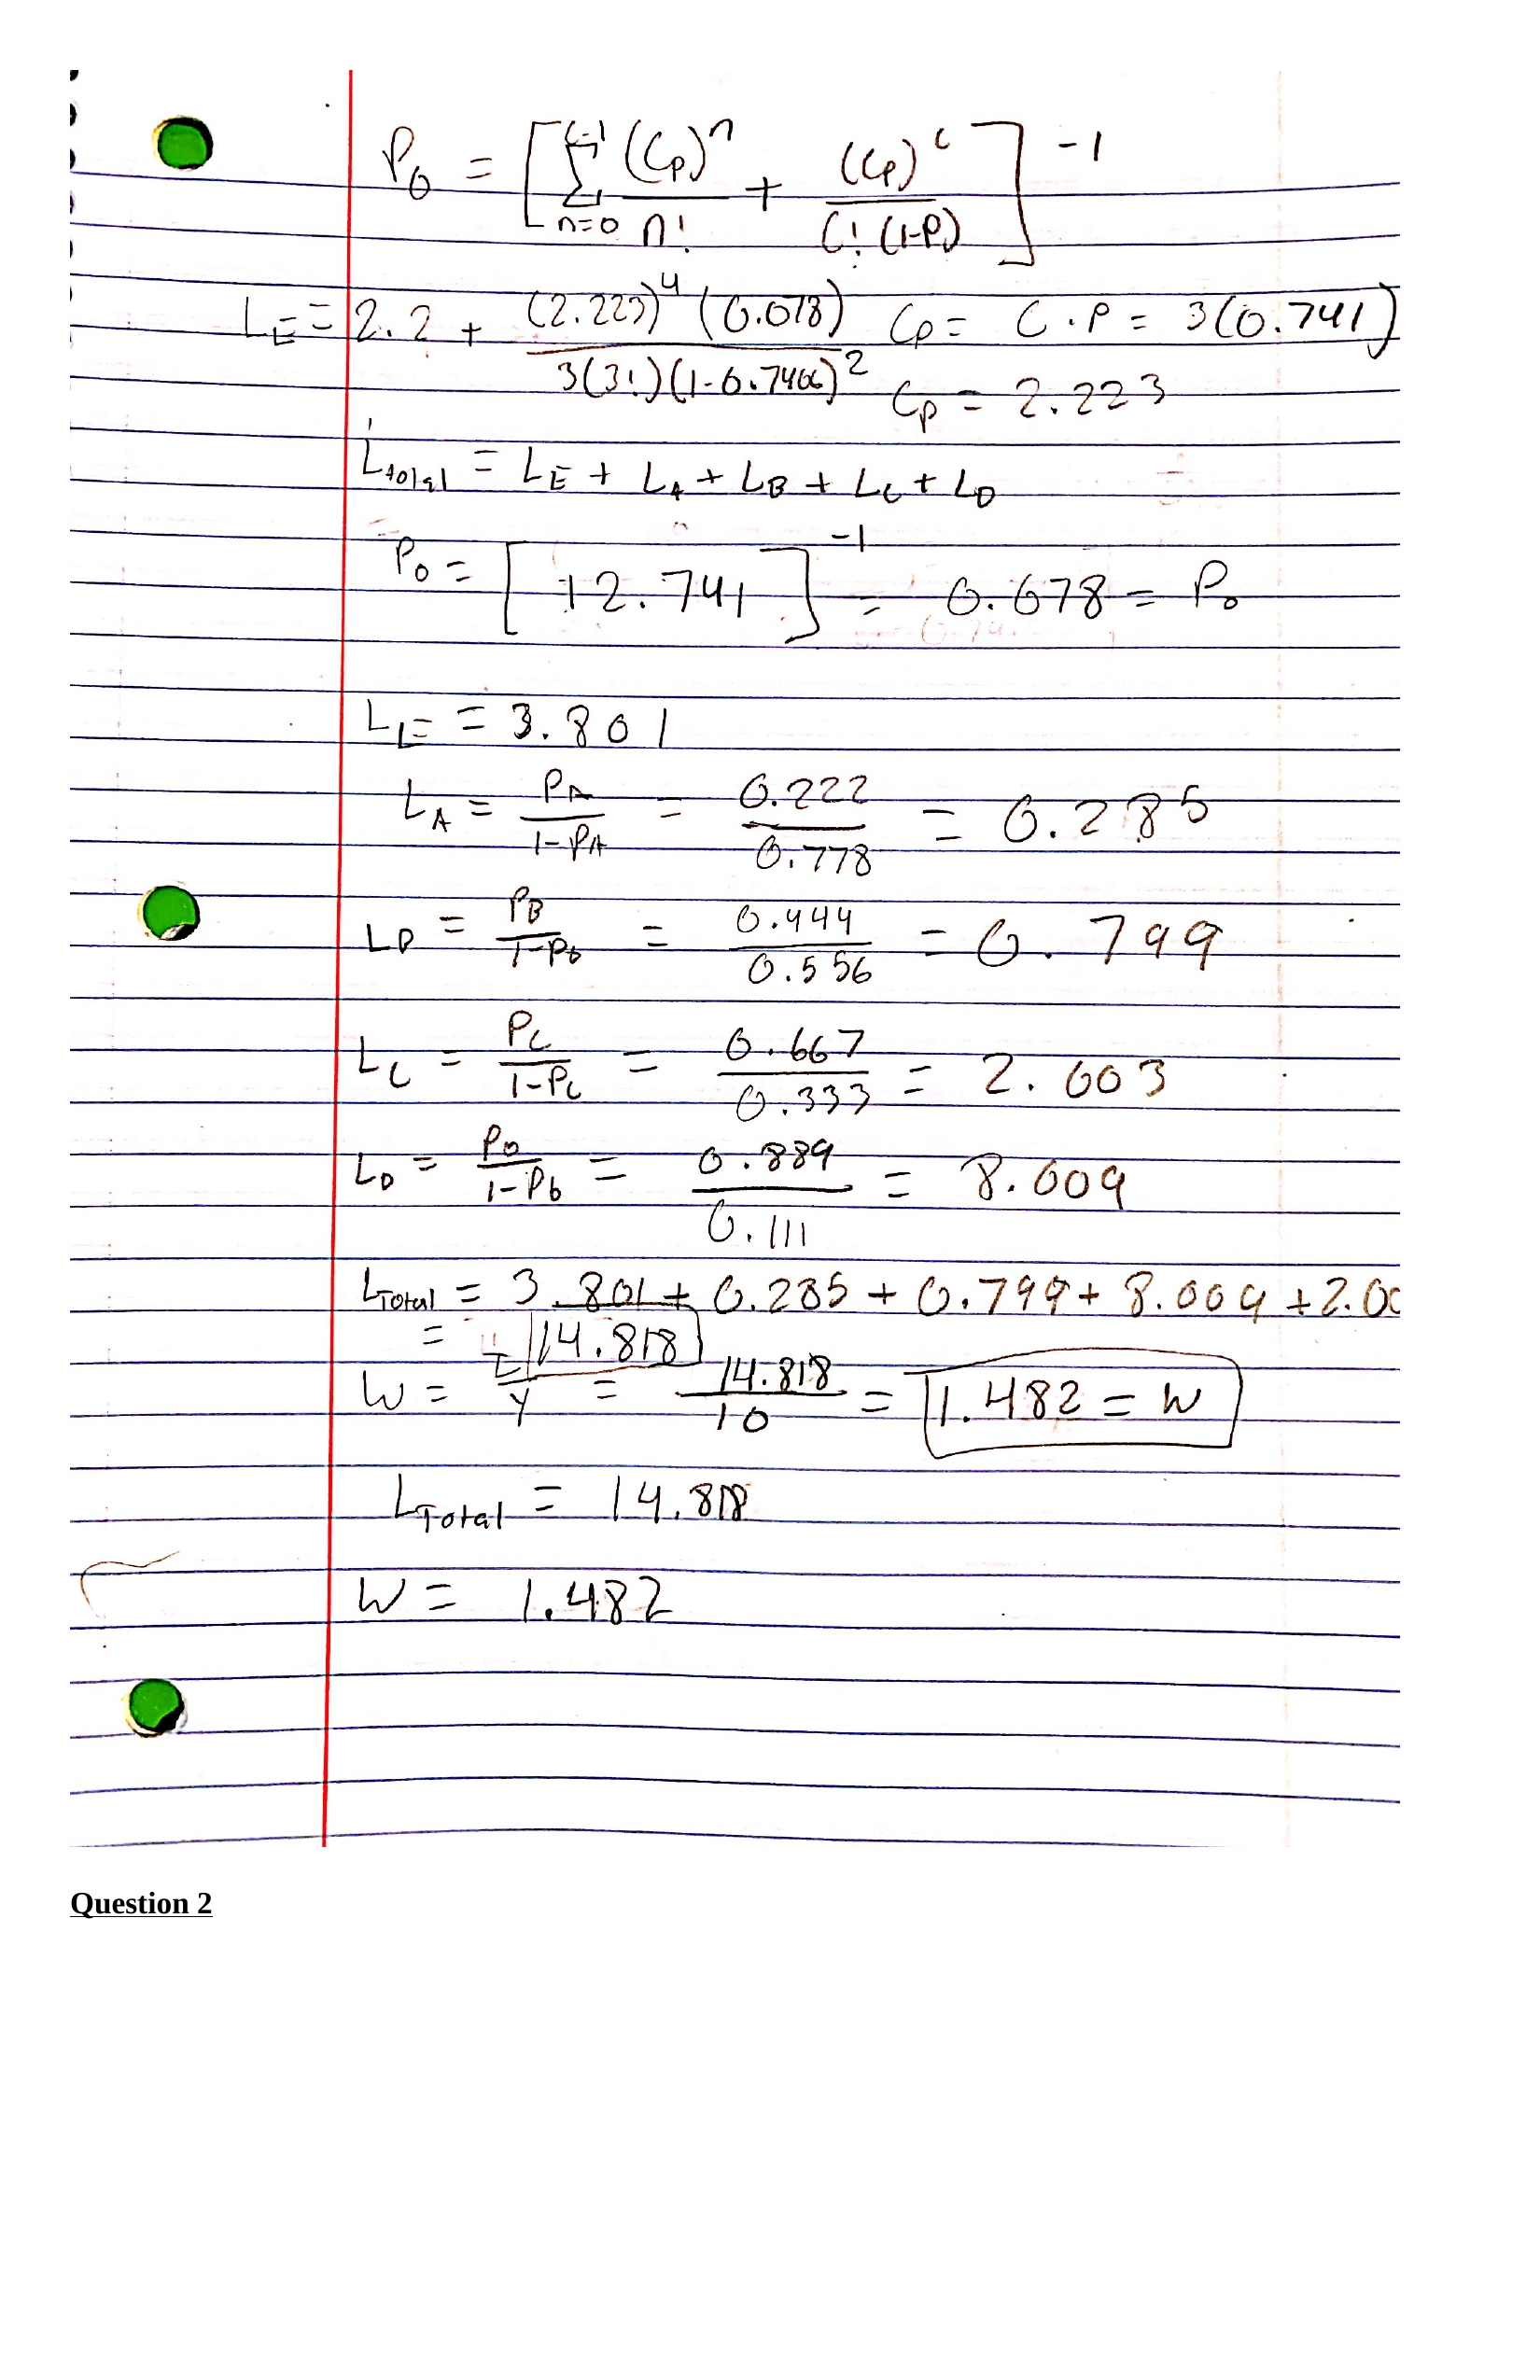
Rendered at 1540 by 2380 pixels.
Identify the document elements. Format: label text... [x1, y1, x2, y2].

text Question 2 [70, 1884, 1400, 1921]
picture [70, 70, 1400, 1847]
